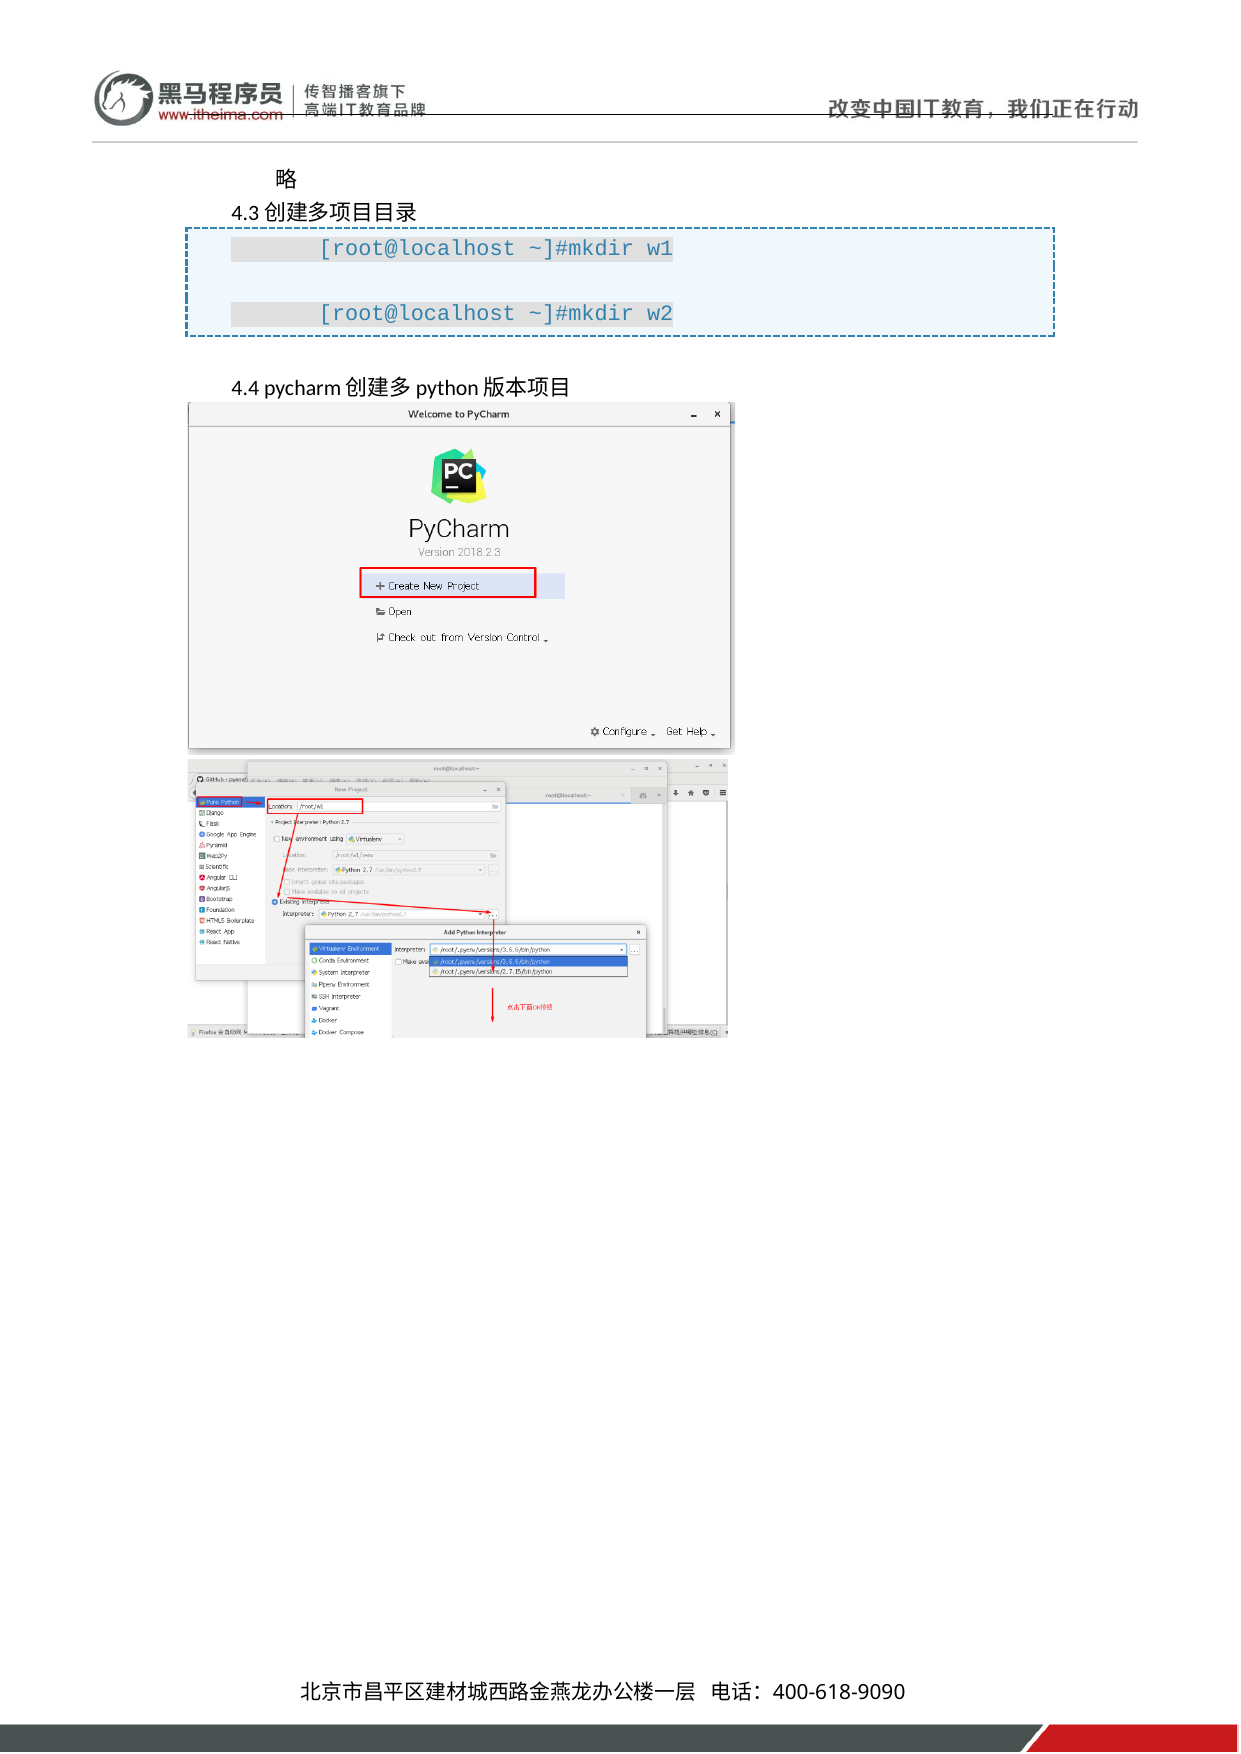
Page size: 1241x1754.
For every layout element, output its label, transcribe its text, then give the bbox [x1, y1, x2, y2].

picture [0, 1671, 1239, 1752]
picture [0, 0, 1241, 150]
text 略 [187, 162, 1053, 194]
text 4.4 pycharm创建多python版本项目 [187, 369, 1053, 402]
picture [187, 402, 736, 755]
picture [187, 759, 728, 1038]
text [root@localhost ~]#mkdir w1 [185, 227, 1055, 266]
text [root@localhost ~]#mkdir w2 [185, 292, 1055, 337]
text 4.3 创建多项目目录 [187, 194, 1053, 227]
